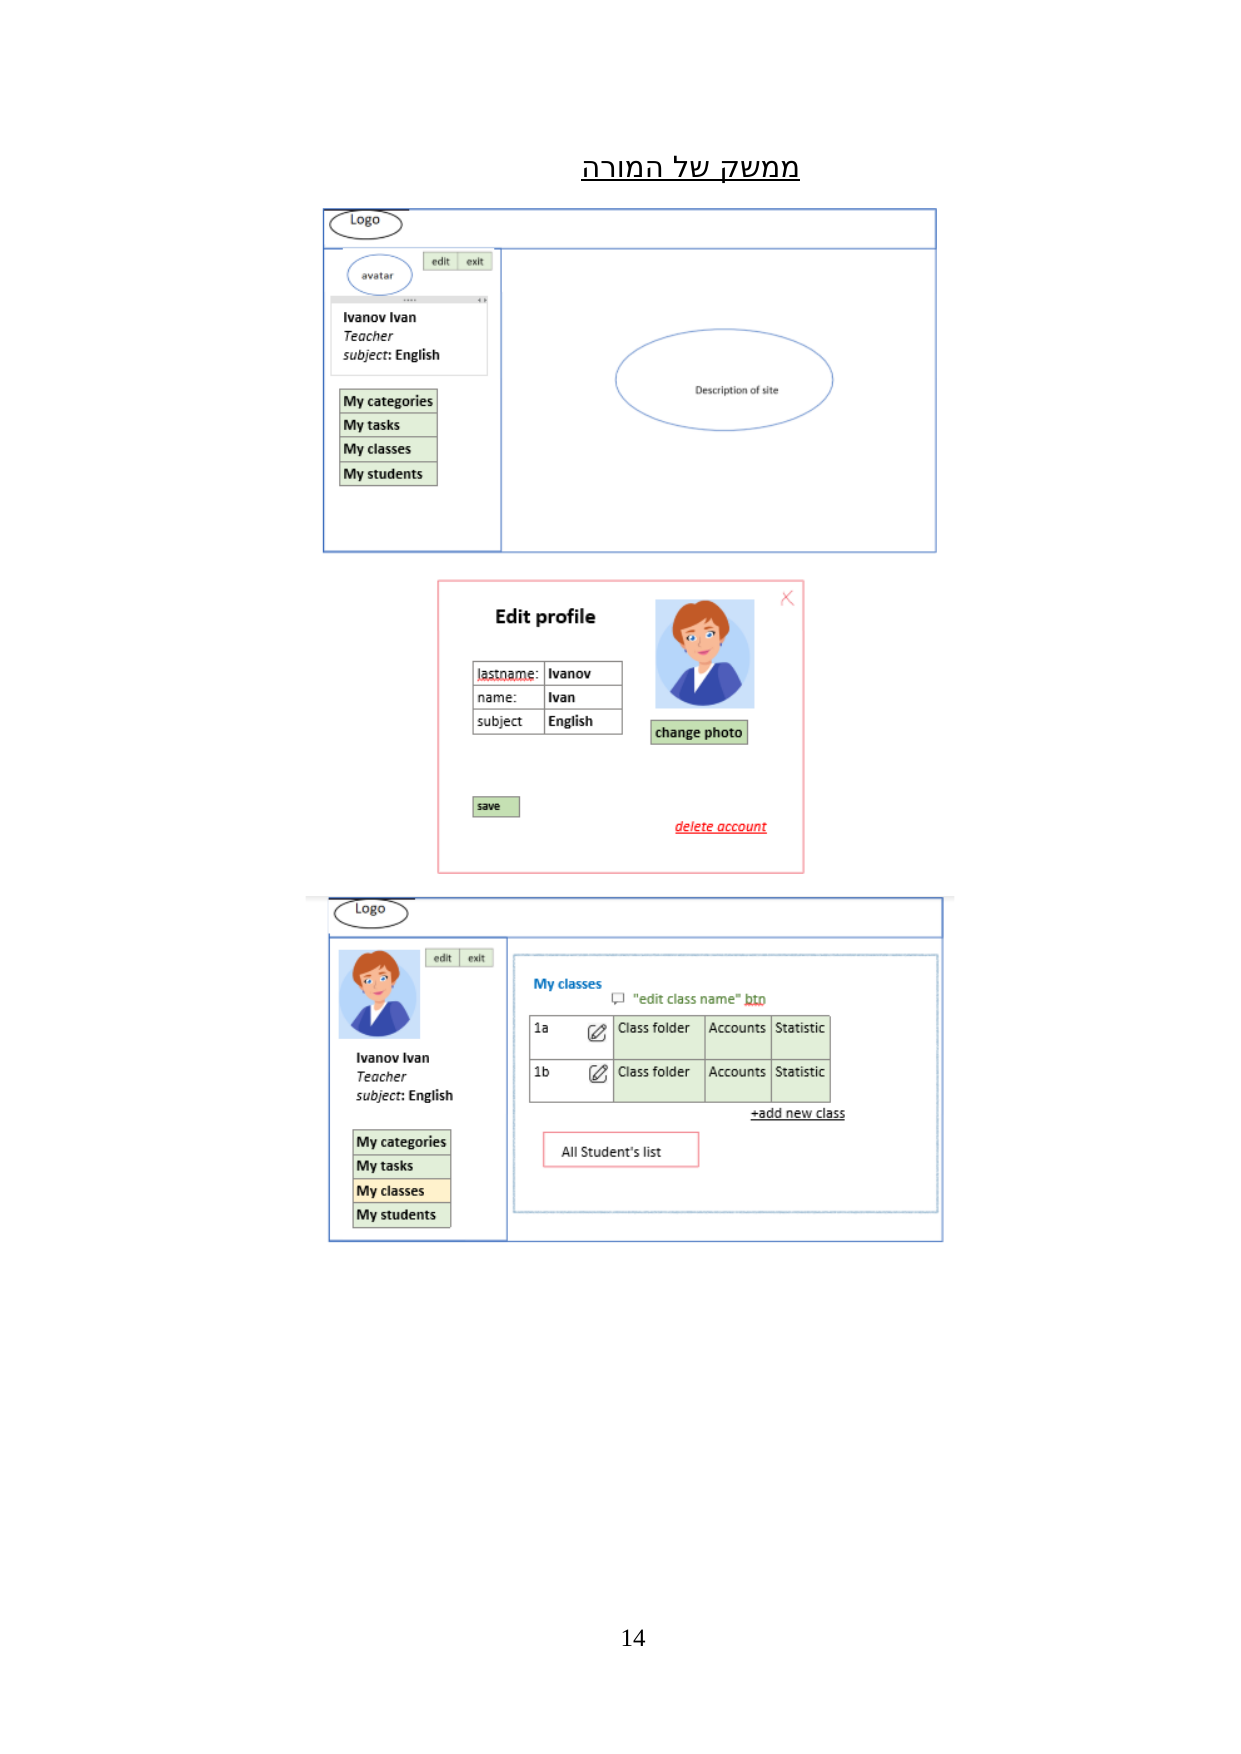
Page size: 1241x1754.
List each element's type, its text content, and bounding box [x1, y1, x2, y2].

text ממשק של המורה [247, 150, 1134, 184]
picture [305, 896, 955, 1251]
picture [430, 572, 830, 884]
picture [318, 197, 942, 559]
